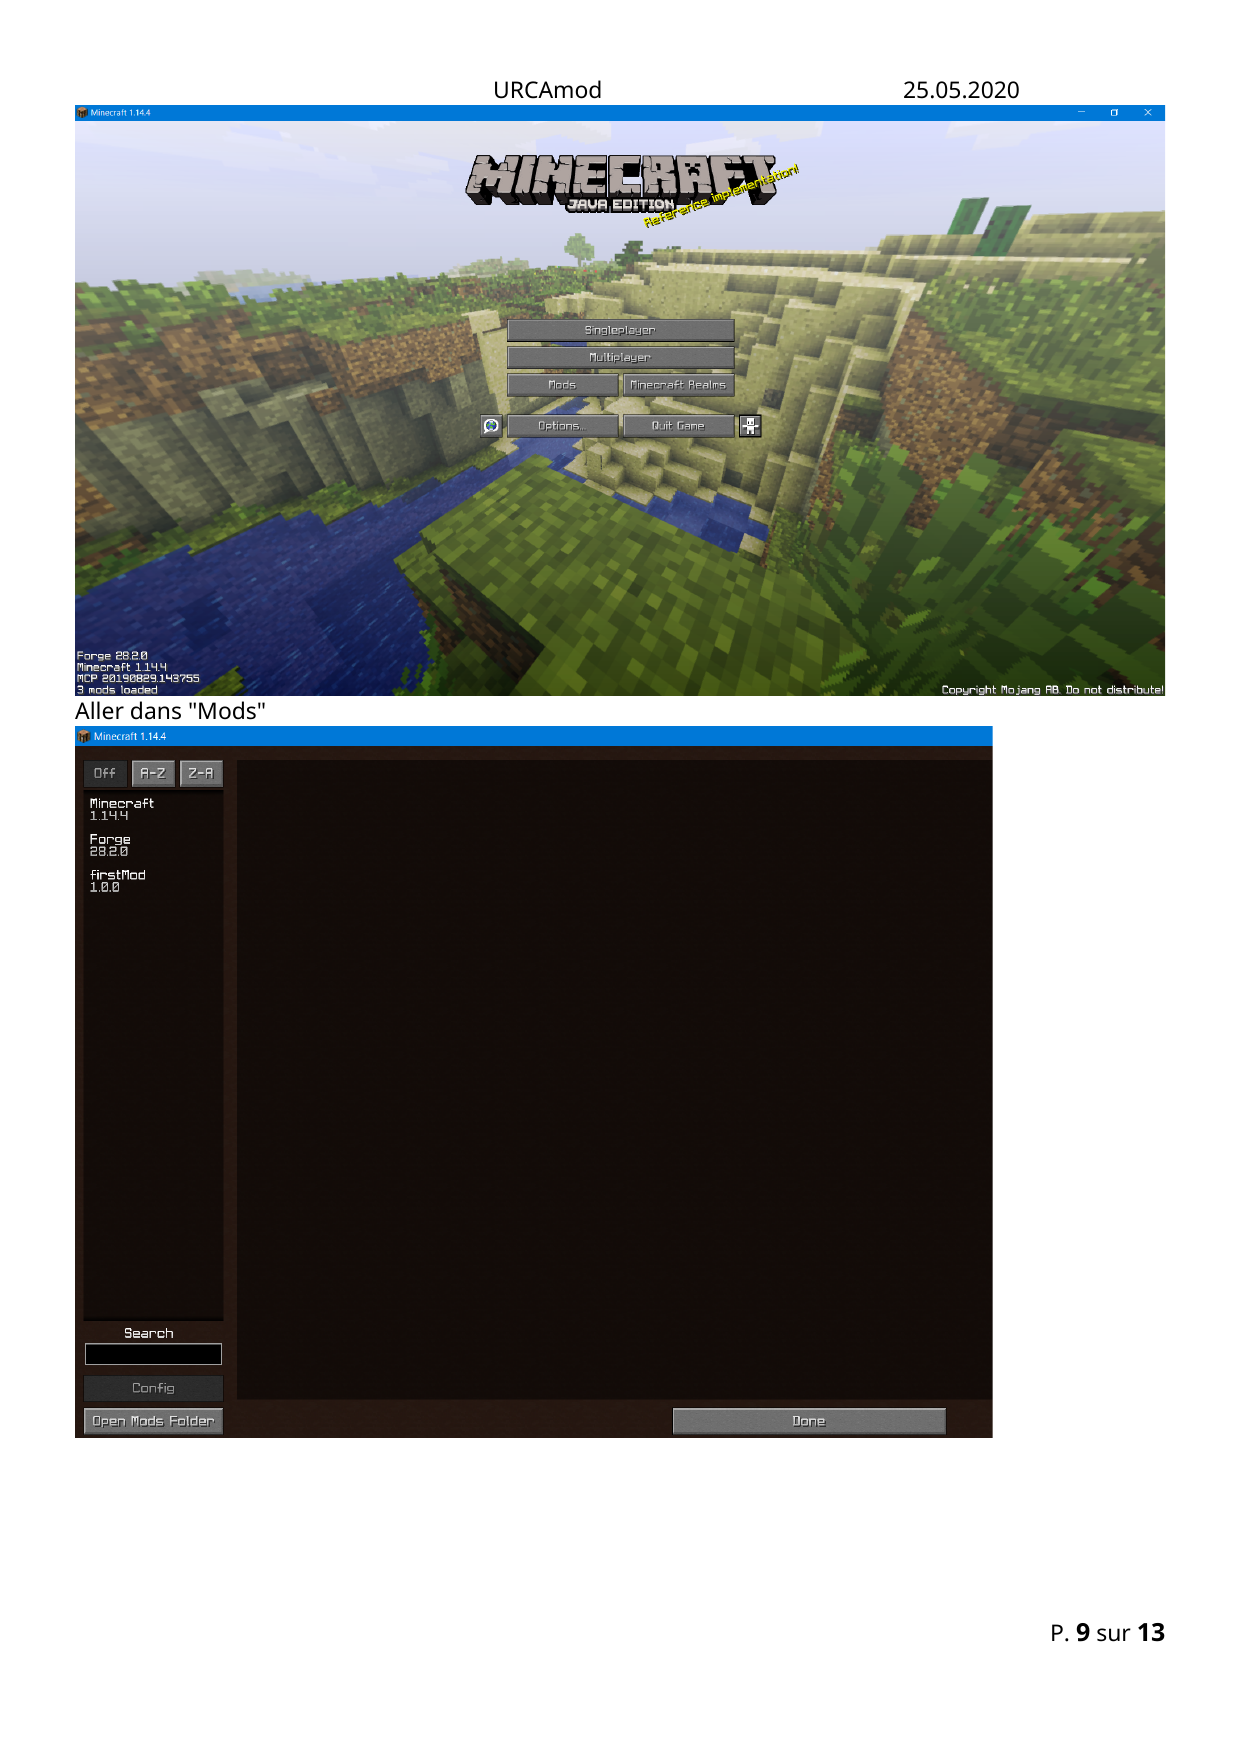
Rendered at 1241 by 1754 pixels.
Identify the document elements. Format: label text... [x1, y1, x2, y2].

picture [75, 105, 1166, 696]
text Aller dans "Mods" [75, 696, 1165, 726]
picture [75, 726, 993, 1438]
